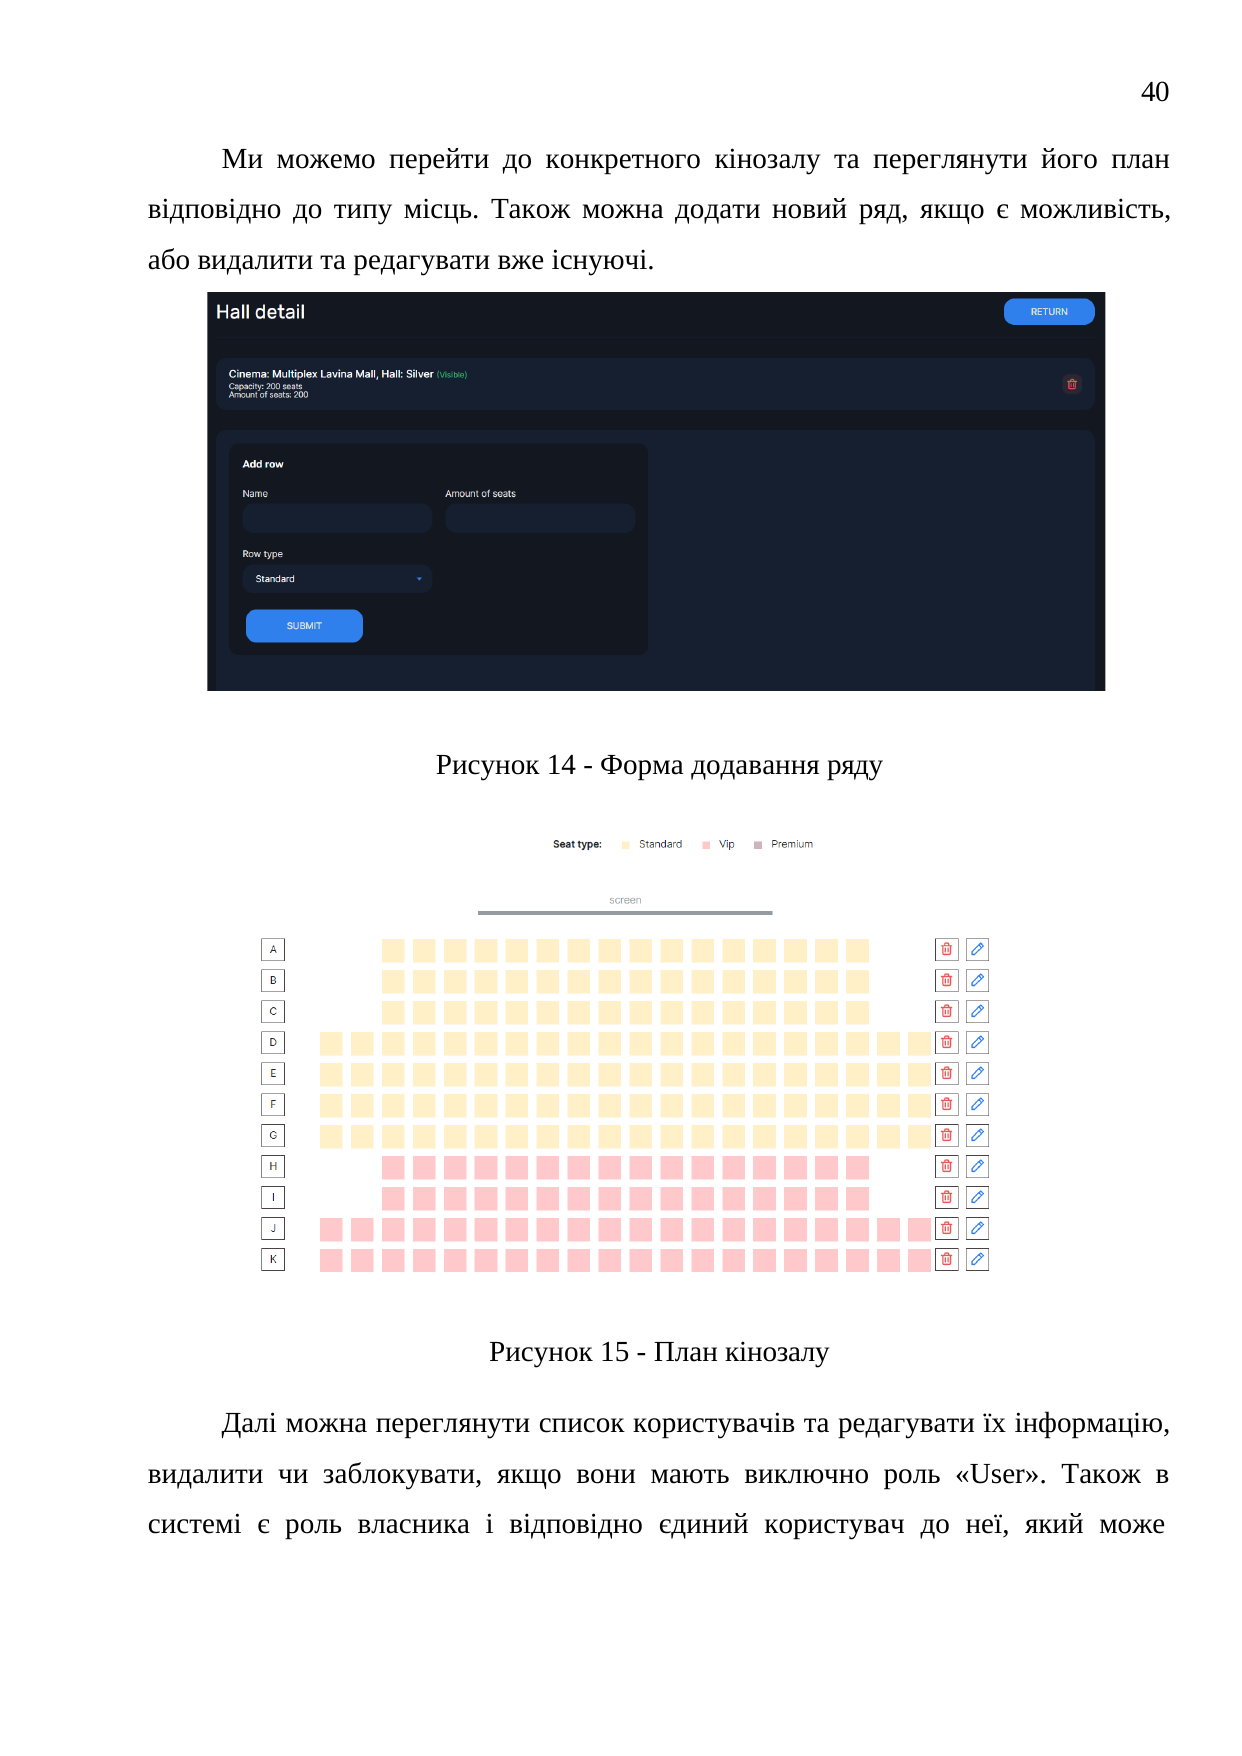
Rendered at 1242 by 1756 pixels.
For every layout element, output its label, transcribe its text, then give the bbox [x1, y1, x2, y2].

text Ми можемо перейти до конкретного кінозалу та переглянути його план відповідно до типу місць. Також можна додати новий ряд, якщо є можливість, або видалити та редагувати вже існуючі. [148, 141, 1171, 275]
text Далі можна переглянути список користувачів та редагувати їх інформацію, видалити чи заблокувати, якщо вони мають виключно роль «User». Також в системі є роль власника і відповідно єдиний користувач до неї, який може [148, 1406, 1171, 1540]
picture [207, 292, 1106, 691]
picture [261, 839, 989, 1272]
text Рисунок 15 - План кінозалу [322, 1334, 996, 1368]
text Рисунок 14 - Форма додавання ряду [322, 747, 996, 780]
